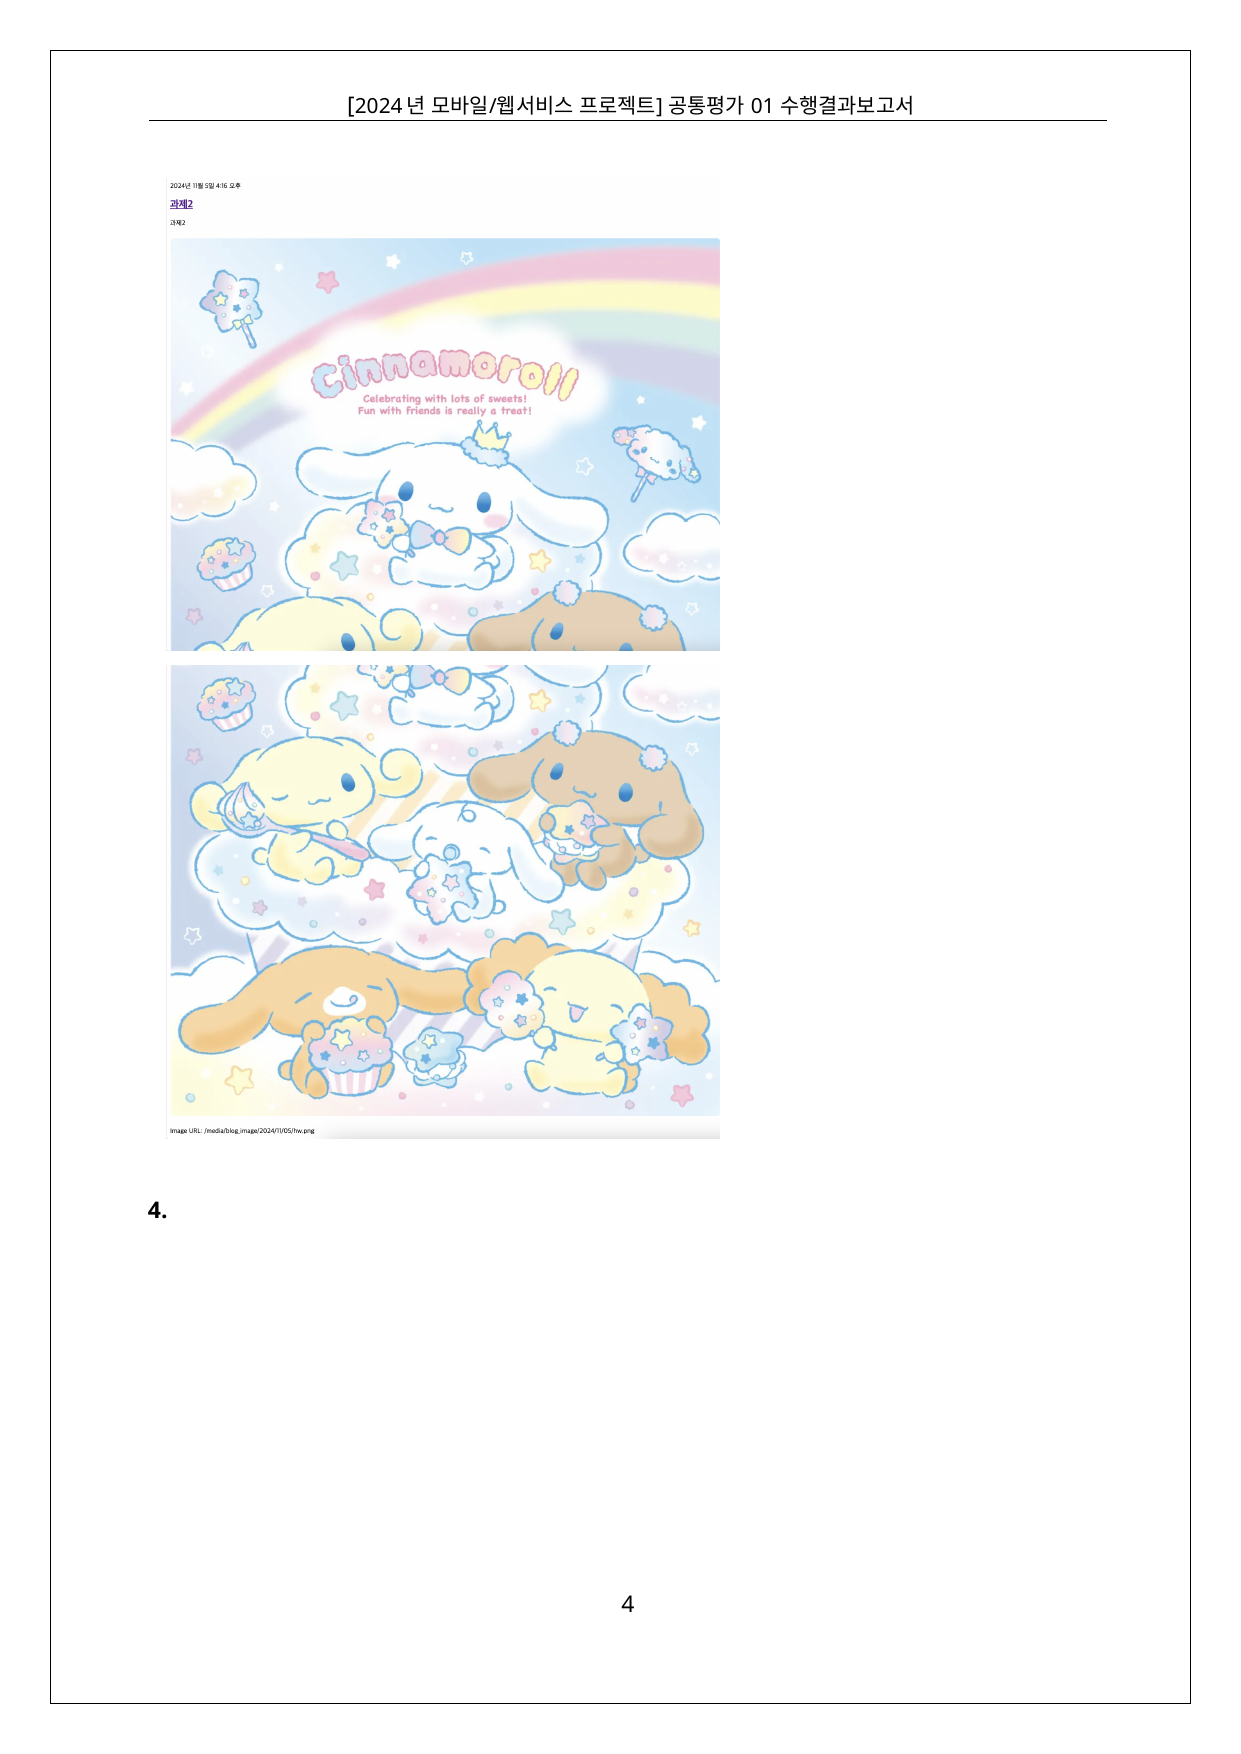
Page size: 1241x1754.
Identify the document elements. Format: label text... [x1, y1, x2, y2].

text 4. [148, 1191, 1107, 1228]
